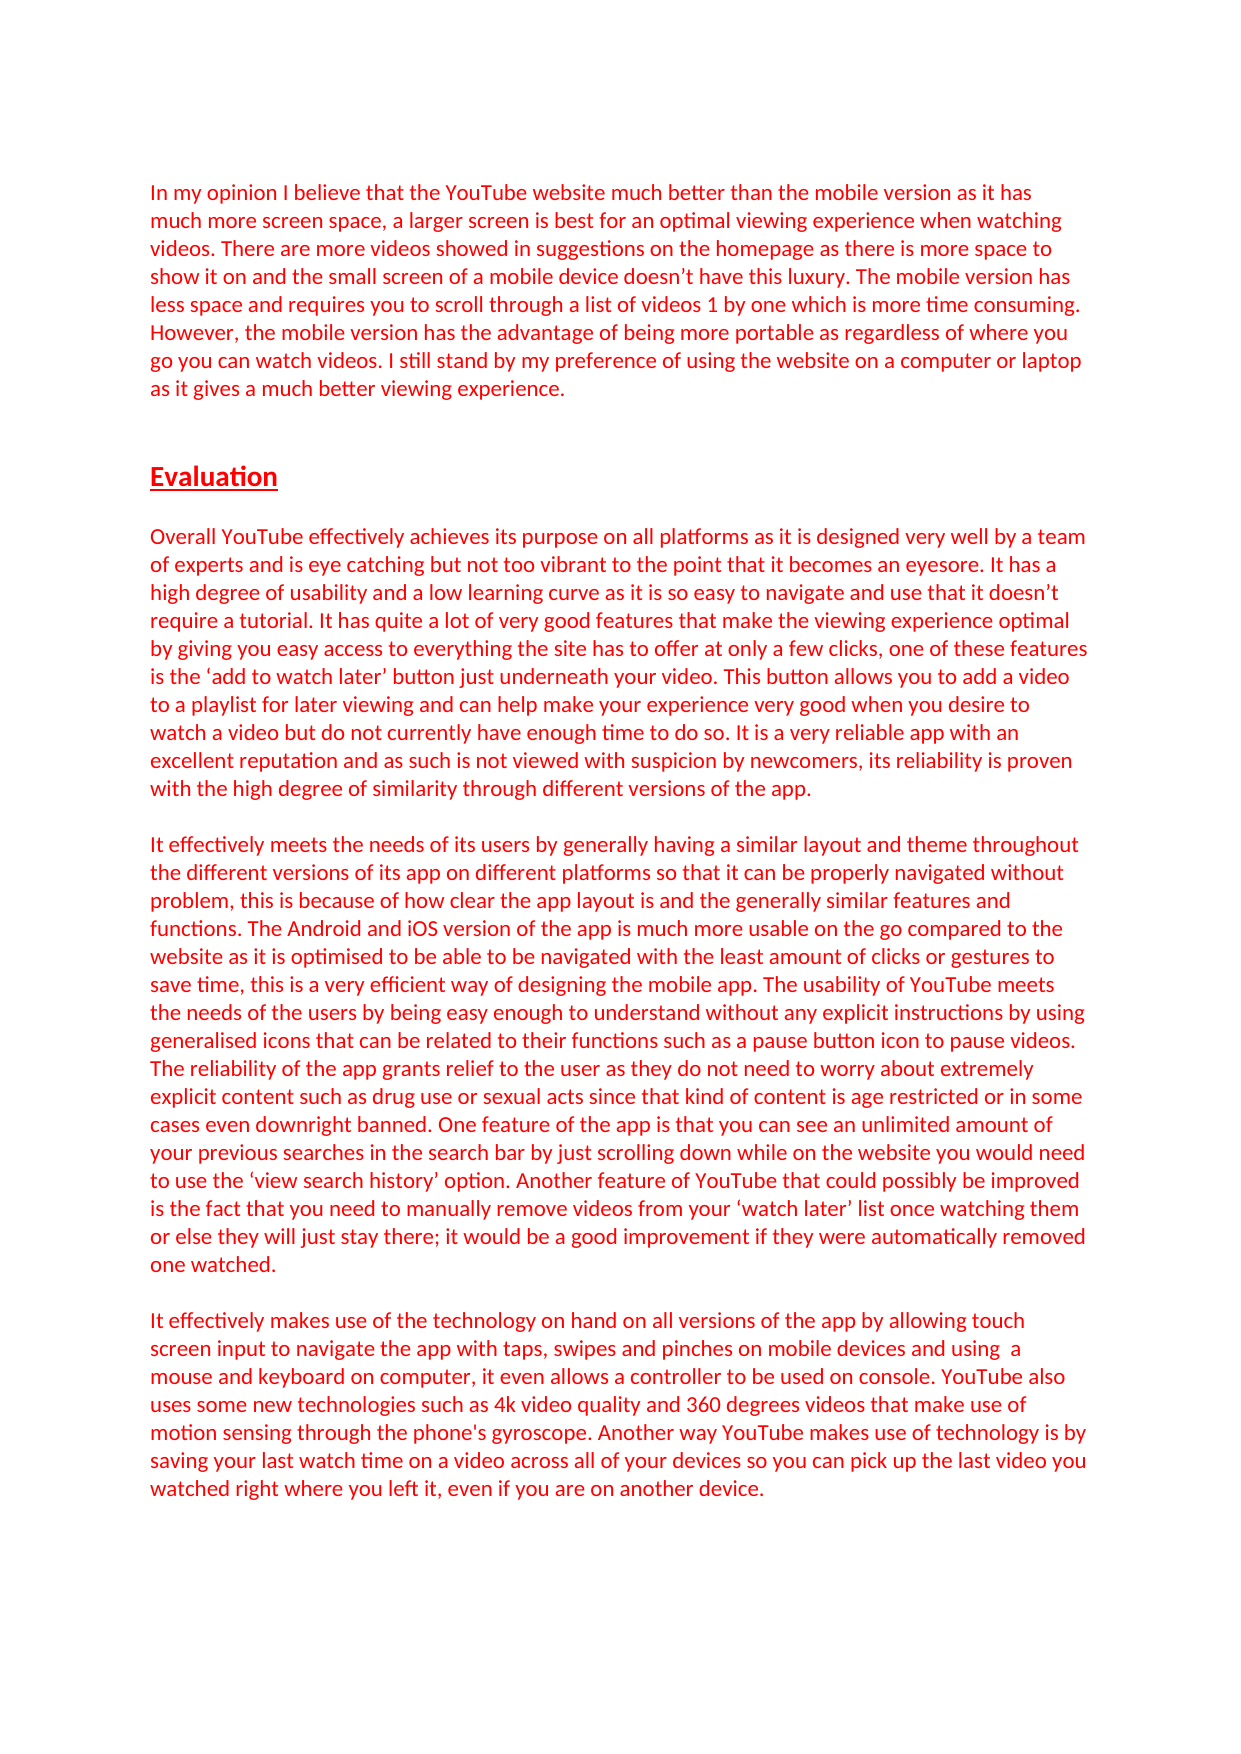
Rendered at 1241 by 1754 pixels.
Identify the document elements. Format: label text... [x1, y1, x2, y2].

text Evaluation [150, 458, 1090, 494]
text It effectively makes use of the technology on hand on all versions of the app by allowing touch screen input to navigate the app with taps, swipes and pinches on mobile devices and using a mouse and keyboard on computer, it even allows a controller to be used on console. YouTube also uses some new technologies such as 4k video quality and 360 degrees videos that make use of motion sensing through the phone's gyroscope. Another way YouTube makes use of technology is by saving your last watch time on a video across all of your devices so you can pick up the last video you watched right where you left it, even if you are on another device. [150, 1306, 1090, 1503]
text In my opinion I believe that the YouTube website much better than the mobile version as it has much more screen space, a larger screen is best for an optimal viewing experience when watching videos. There are more videos showed in suggestions on the homepage as there is more space to show it on and the small screen of a mobile device doesn’t have this luxury. The mobile version has less space and requires you to scroll through a list of videos 1 by one which is more time consuming. However, the mobile version has the advantage of being more portable as regardless of where you go you can watch videos. I still stand by my preference of using the website on a computer or laptop as it gives a much better viewing experience. [150, 178, 1090, 402]
text Overall YouTube effectively achieves its purpose on all platforms as it is designed very well by a team of experts and is eye catching but not too vibrant to the point that it becomes an eyesore. It has a high degree of usability and a low learning curve as it is so easy to navigate and use that it doesn’t require a tutorial. It has quite a lot of very good features that make the viewing experience optimal by giving you easy access to everything the site has to offer at only a few clicks, one of these features is the ‘add to watch later’ button just underneath your video. This button allows you to add a video to a playlist for later viewing and can help make your experience very good when you desire to watch a video but do not currently have enough time to do so. It is a very reliable app with an excellent reputation and as such is not viewed with suspicion by newcomers, its reliability is proven with the high degree of similarity through different versions of the app. [150, 522, 1090, 802]
text It effectively meets the needs of its users by generally having a similar layout and theme throughout the different versions of its app on different platforms so that it can be properly navigated without problem, this is because of how clear the app layout is and the generally similar features and functions. The Android and iOS version of the app is much more usable on the go compared to the website as it is optimised to be able to be navigated with the least amount of clicks or gestures to save time, this is a very efficient way of designing the mobile app. The usability of YouTube meets the needs of the users by being easy enough to understand without any explicit instructions by using generalised icons that can be related to their functions such as a pause button icon to pause videos. The reliability of the app grants relief to the user as they do not need to worry about extremely explicit content such as drug use or sexual acts since that kind of content is age restricted or in some cases even downright banned. One feature of the app is that you can see an unlimited amount of your previous searches in the search bar by just scrolling down while on the website you would need to use the ‘view search history’ option. Another feature of YouTube that could possibly be improved is the fact that you need to manually remove videos from your ‘watch later’ list once watching them or else they will just stay there; it would be a good improvement if they were automatically removed one watched. [150, 830, 1090, 1278]
